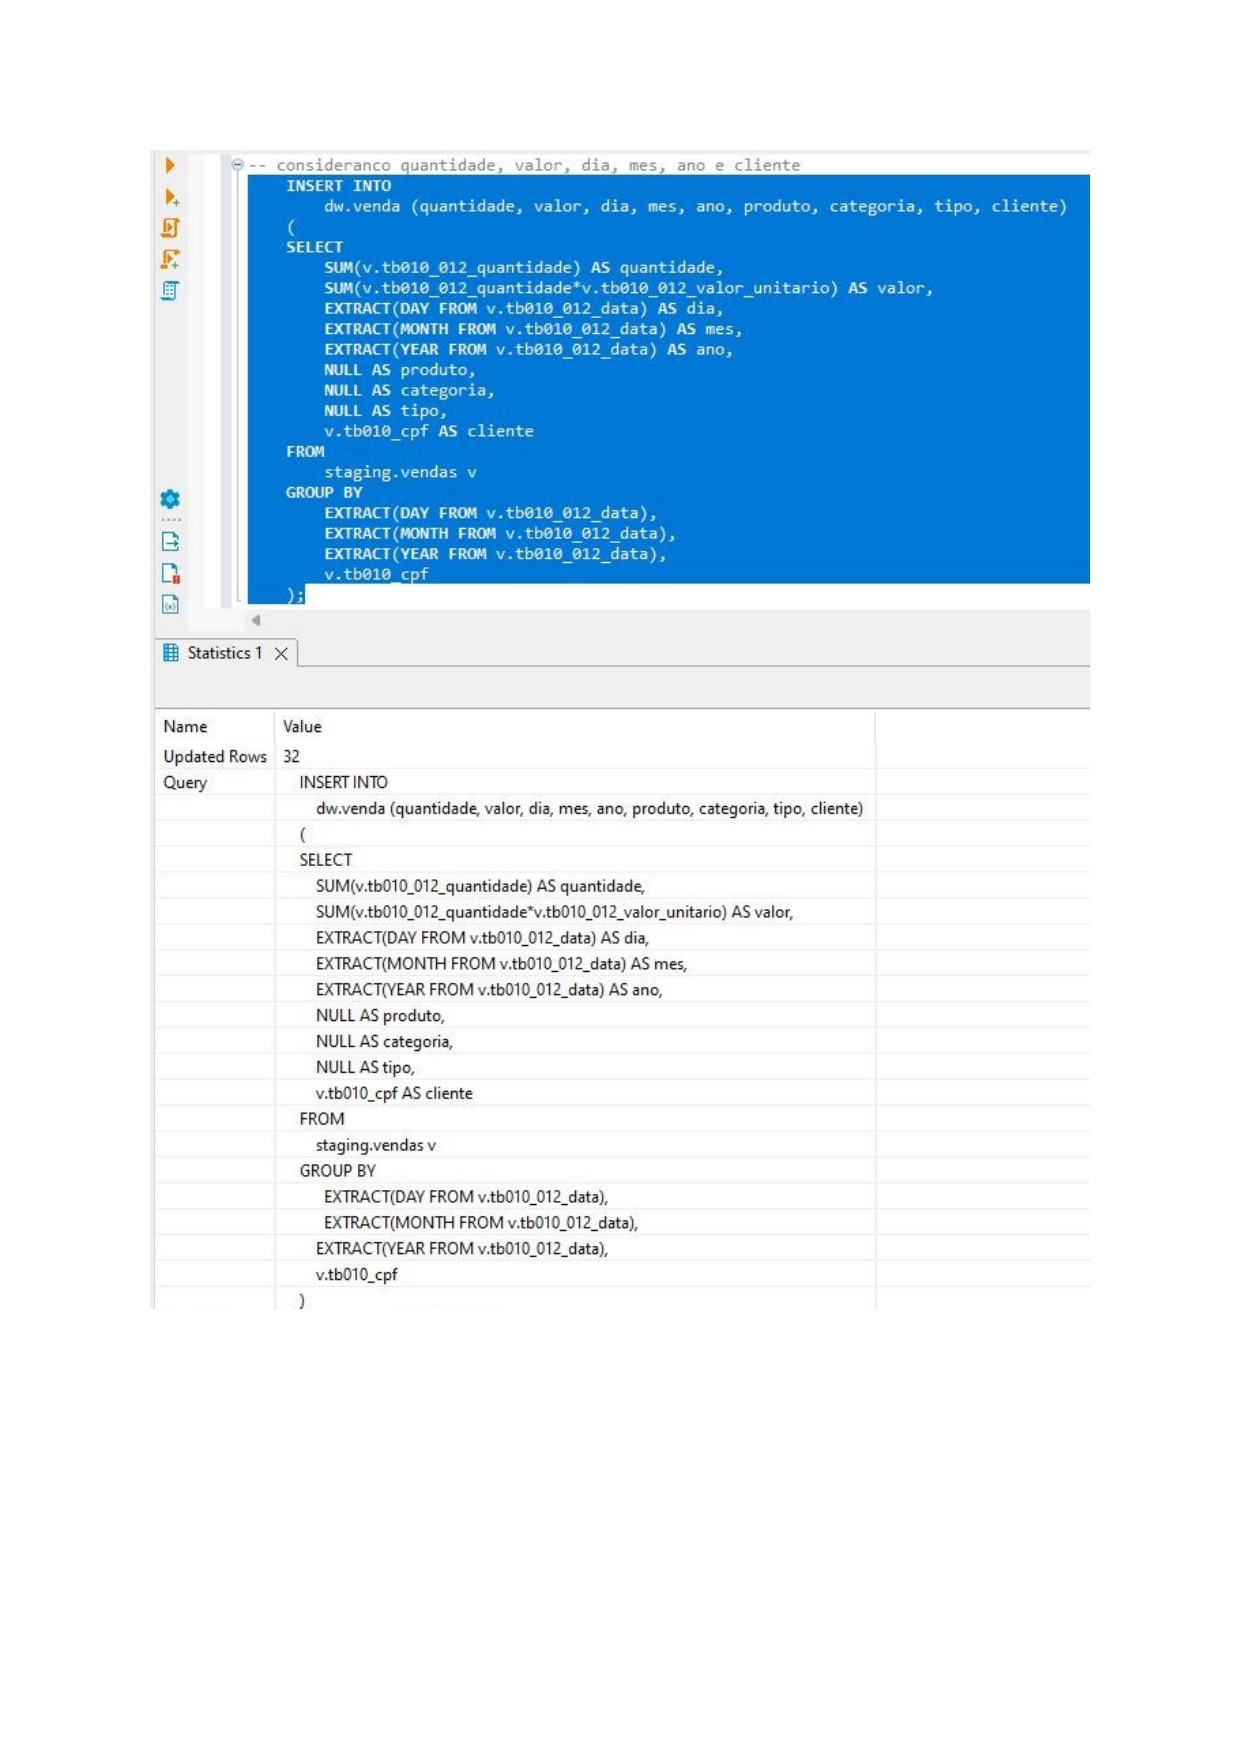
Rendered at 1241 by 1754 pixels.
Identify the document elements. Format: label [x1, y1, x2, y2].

picture [150, 150, 1091, 1309]
